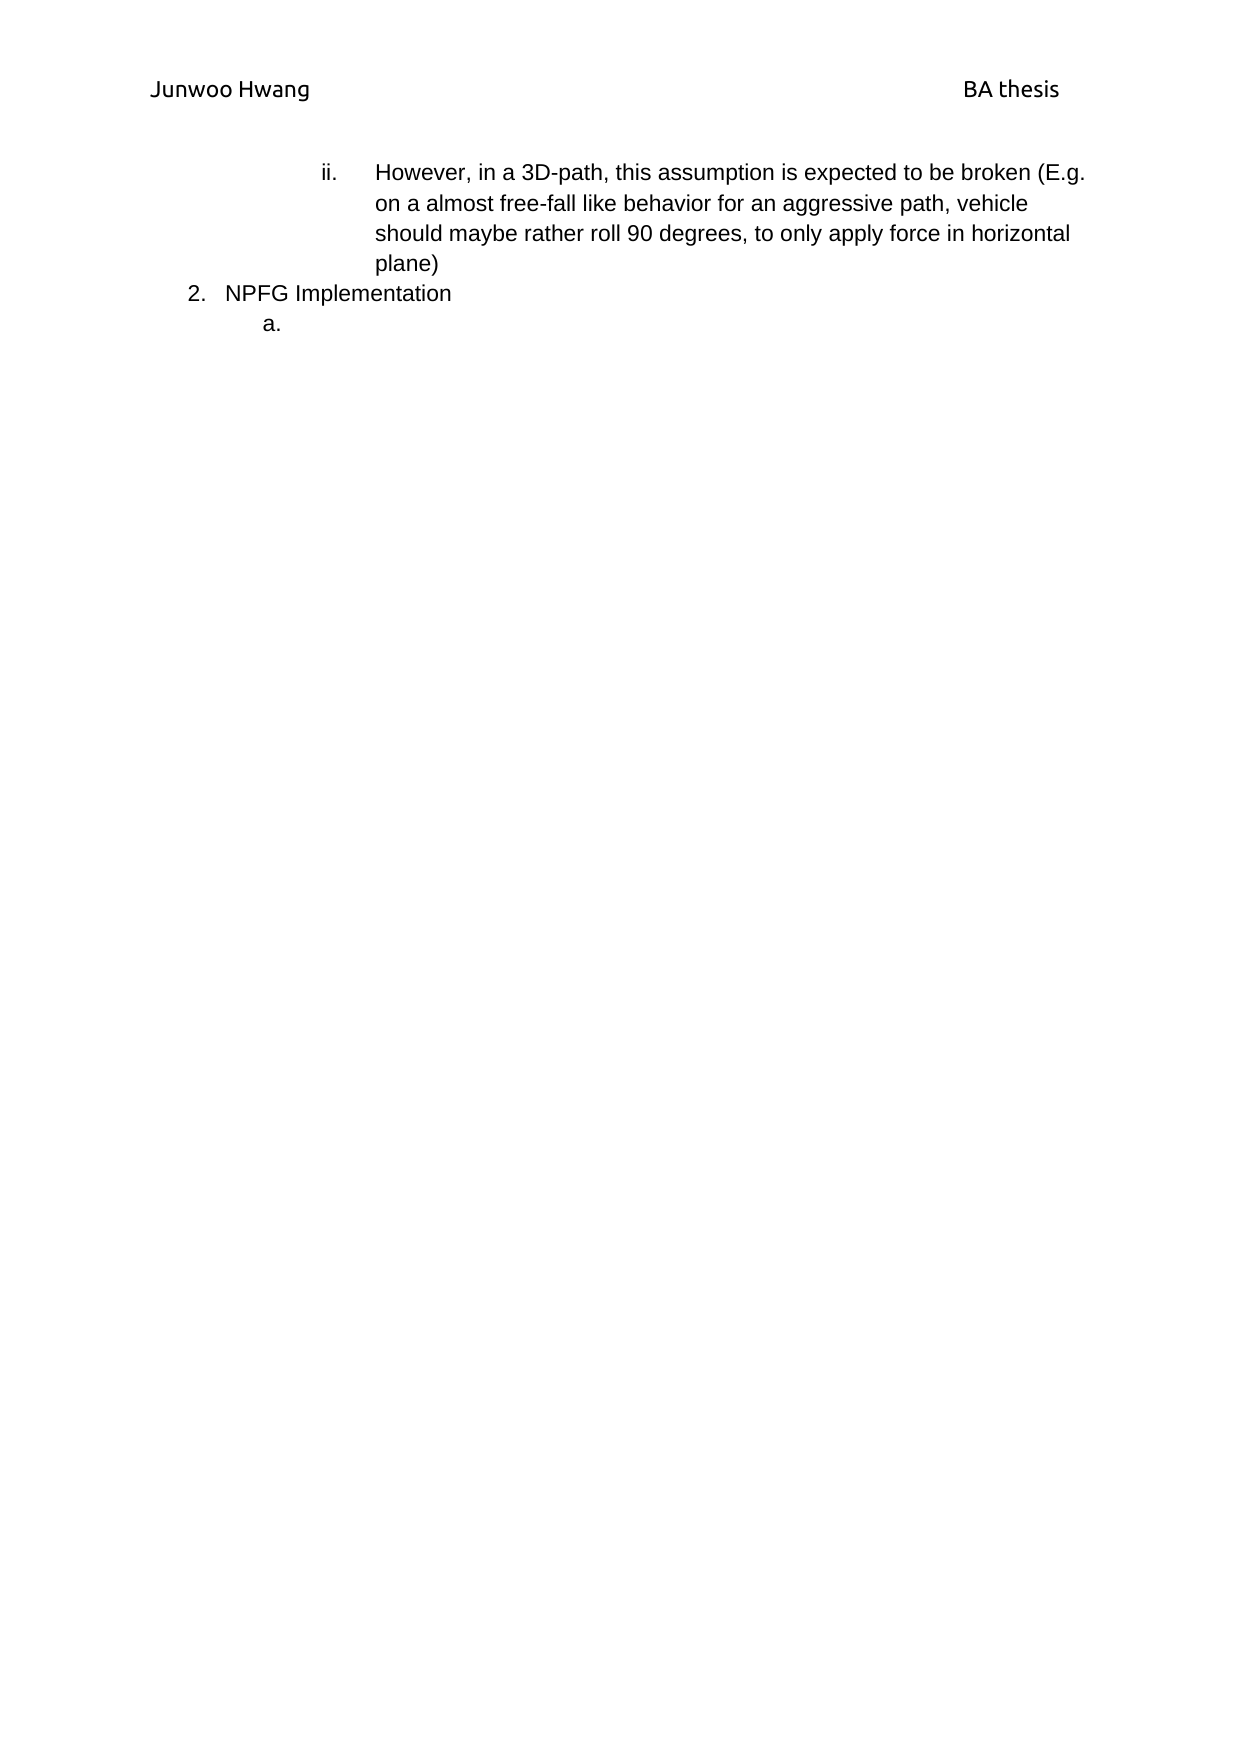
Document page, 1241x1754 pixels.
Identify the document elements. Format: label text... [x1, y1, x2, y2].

list NPFG Implementation [187, 280, 1090, 307]
list However, in a 3D-path, this assumption is expected to be broken (E.g. on a almost free-fall like behavior for an aggressive path, vehicle should maybe rather roll 90 degrees, to only apply force in horizontal plane) [337, 159, 1090, 276]
